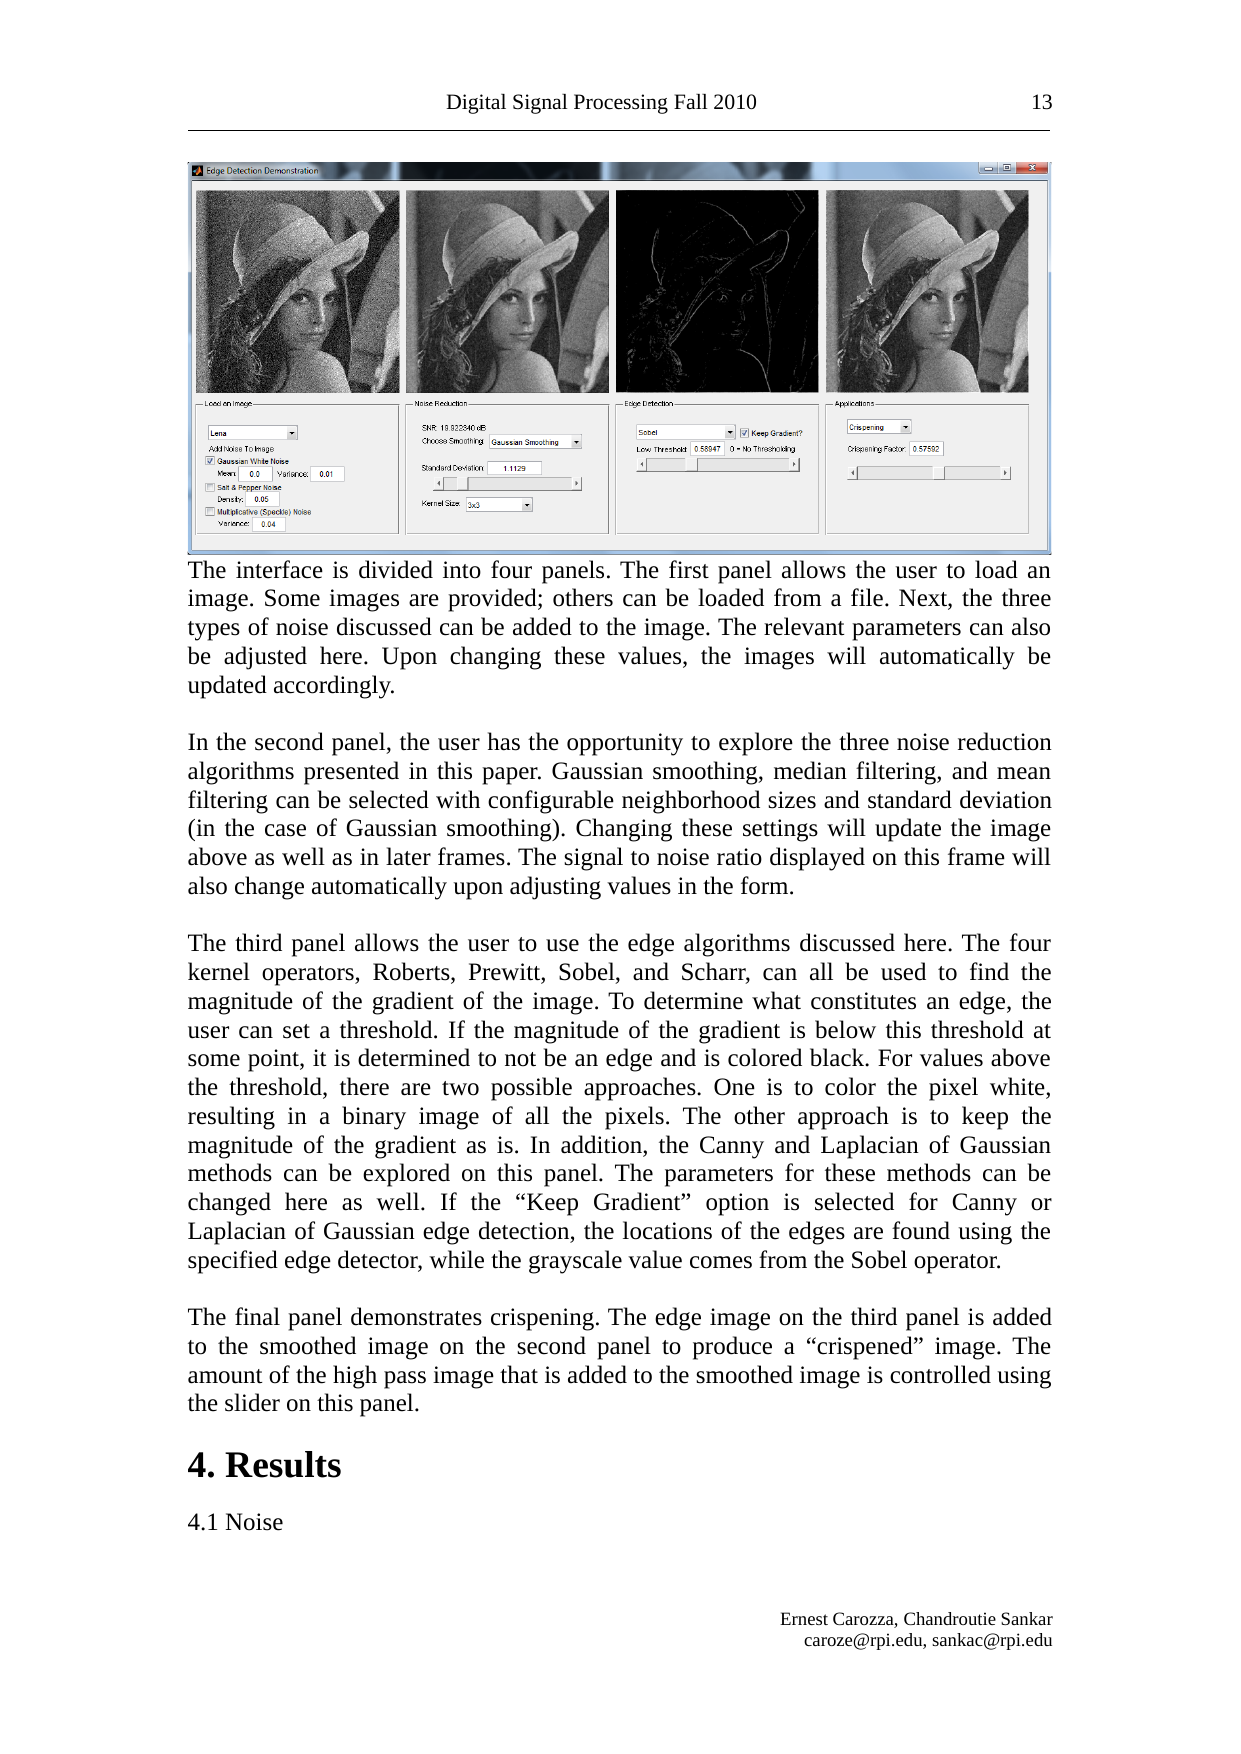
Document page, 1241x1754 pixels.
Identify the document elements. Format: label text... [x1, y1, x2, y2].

list 4. Results [187, 1442, 1053, 1486]
picture [187, 162, 1052, 555]
text In the second panel, the user has the opportunity to explore the three noise reduction algorithms presented in this paper. Gaussian smoothing, median filtering, and mean filtering can be selected with configurable neighborhood sizes and standard deviation (in the case of Gaussian smoothing). Changing these settings will update the image above as well as in later frames. The signal to noise ratio displayed on this frame will also change automatically upon adjusting values in the form. [187, 727, 1053, 900]
text The interface is divided into four panels. The first panel allows the user to load an image. Some images are provided; others can be loaded from a file. Next, the three types of noise discussed can be added to the image. The relevant parameters can also be adjusted here. Upon changing these values, the images will automatically be updated accordingly. [187, 555, 1053, 698]
text The final panel demonstrates crispening. The edge image on the third panel is added to the smoothed image on the second panel to produce a “crispened” image. The amount of the high pass image that is added to the smoothed image is controlled using the slider on this panel. [187, 1302, 1053, 1417]
text The third panel allows the user to use the edge algorithms discussed here. The four kernel operators, Roberts, Prewitt, Sobel, and Scharr, can all be used to find the magnitude of the gradient of the image. To determine what constitutes an edge, the user can set a threshold. If the magnitude of the gradient is below this threshold at some point, it is determined to not be an edge and is colored black. For values above the threshold, there are two possible approaches. One is to color the pixel white, resulting in a binary image of all the pixels. The other approach is to keep the magnitude of the gradient as is. In addition, the Canny and Laplacian of Gaussian methods can be explored on this panel. The parameters for these methods can be changed here as well. If the “Keep Gradient” option is selected for Canny or Laplacian of Gaussian edge detection, the locations of the edges are found using the specified edge detector, while the grayscale value comes from the Sobel operator. [187, 928, 1053, 1273]
list 4.1 Noise [187, 1507, 1053, 1536]
